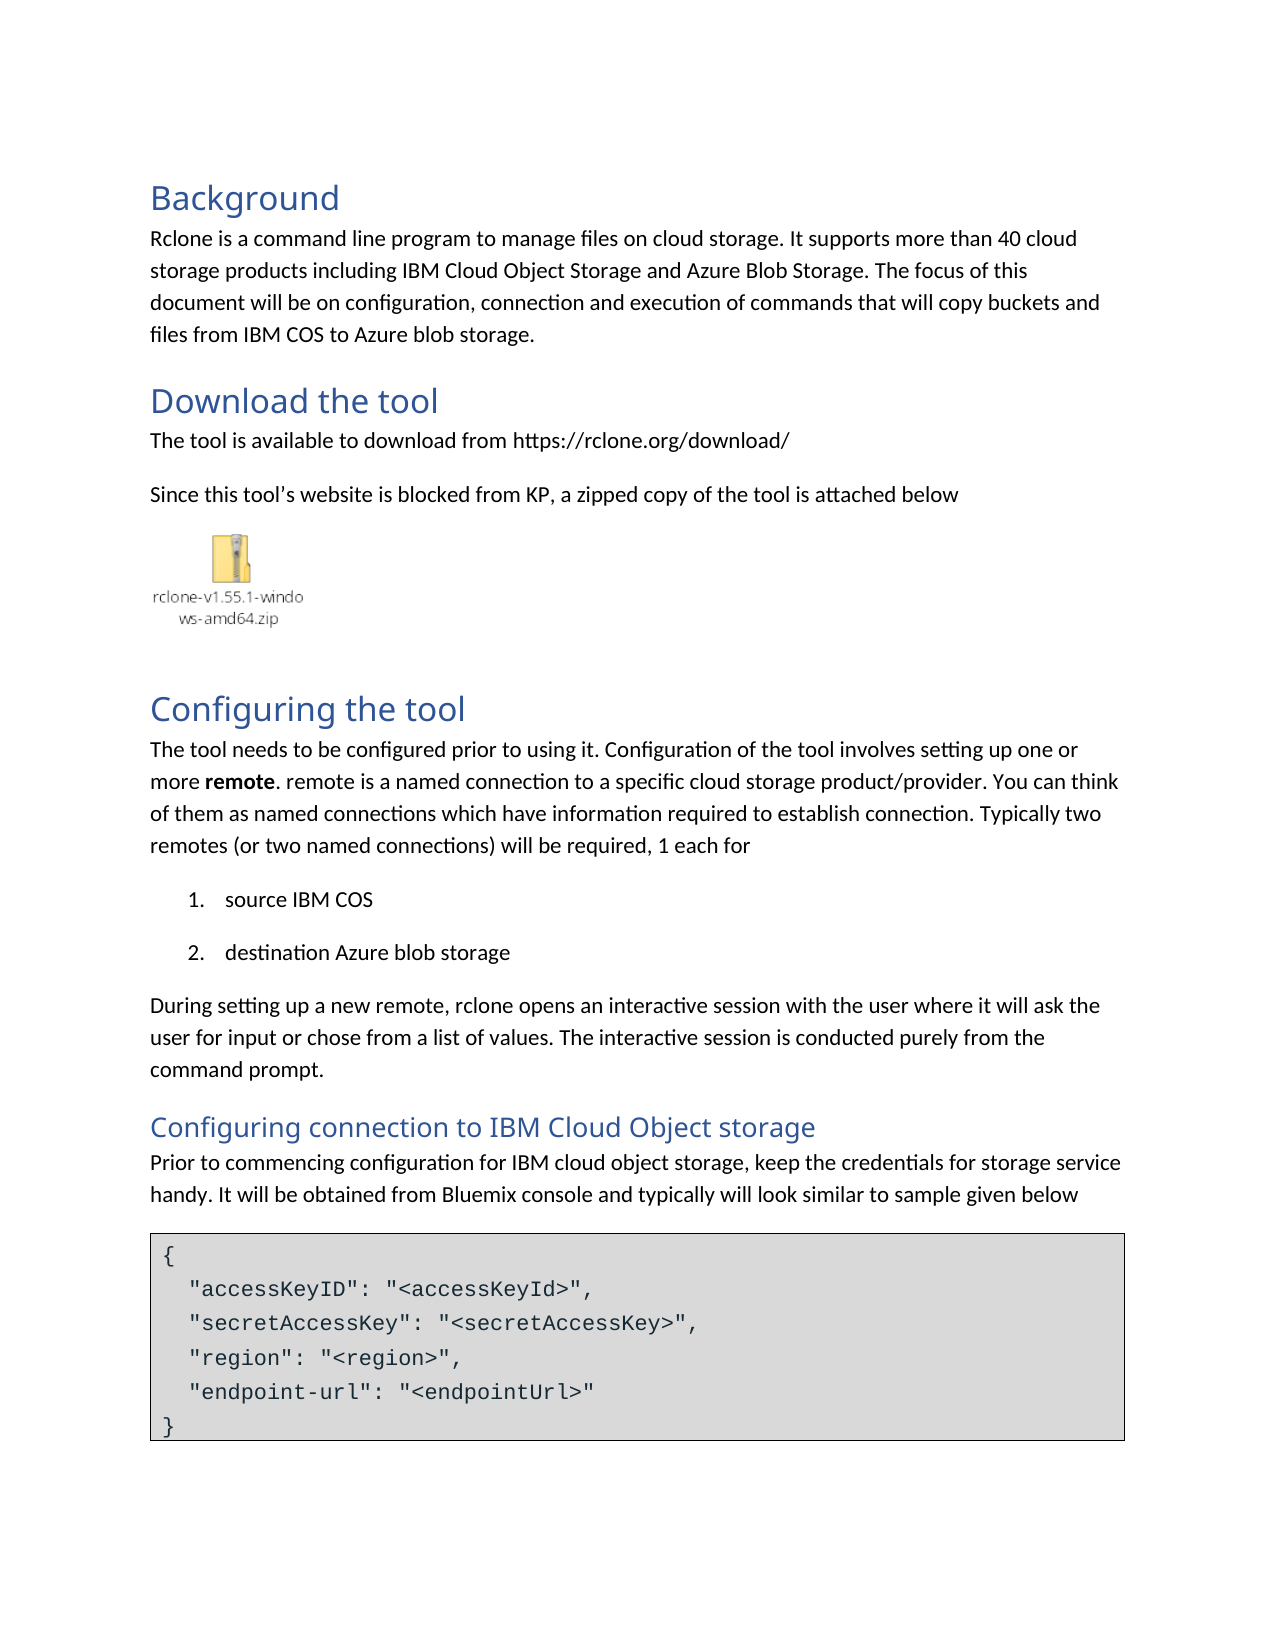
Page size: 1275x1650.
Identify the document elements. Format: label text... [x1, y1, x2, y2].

subtitle Configuring the tool [150, 686, 1125, 732]
table_header { "accessKeyID": "<accessKeyId>", "secretAccessKey": "<secretAccessKey>", "region": "<region>", "endpoint-url": "<endpointUrl>" } [151, 1234, 1124, 1440]
text Prior to commencing configuration for IBM cloud object storage, keep the credentials for storage service handy. It will be obtained from Bluemix console and typically will look similar to sample given below [150, 1148, 1125, 1208]
text Rclone is a command line program to manage files on cloud storage. It supports more than 40 cloud storage products including IBM Cloud Object Storage and Azure Blob Storage. The focus of this document will be on configuration, connection and execution of commands that will copy buckets and files from IBM COS to Azure blob storage. [150, 224, 1125, 348]
list destination Azure blob storage [187, 938, 1125, 966]
text The tool is available to download from https://rclone.org/download/ [150, 427, 1125, 455]
list source IBM COS [187, 885, 1125, 913]
text During setting up a new remote, rclone opens an interactive session with the user where it will ask the user for input or chose from a list of values. The interactive session is conducted purely from the command prompt. [150, 991, 1125, 1083]
text Since this tool’s website is blocked from KP, a zipped copy of the tool is attached below [150, 480, 1125, 508]
text The tool needs to be configured prior to using it. Configuration of the tool involves setting up one or more remote. remote is a named connection to a specific cloud storage product/provider. You can think of them as named connections which have information required to establish connection. Typically two remotes (or two named connections) will be required, 1 each for [150, 735, 1125, 860]
subtitle Configuring connection to IBM Cloud Object storage [150, 1108, 1125, 1145]
subtitle Download the tool [150, 378, 1125, 423]
subtitle Background [150, 175, 1125, 220]
